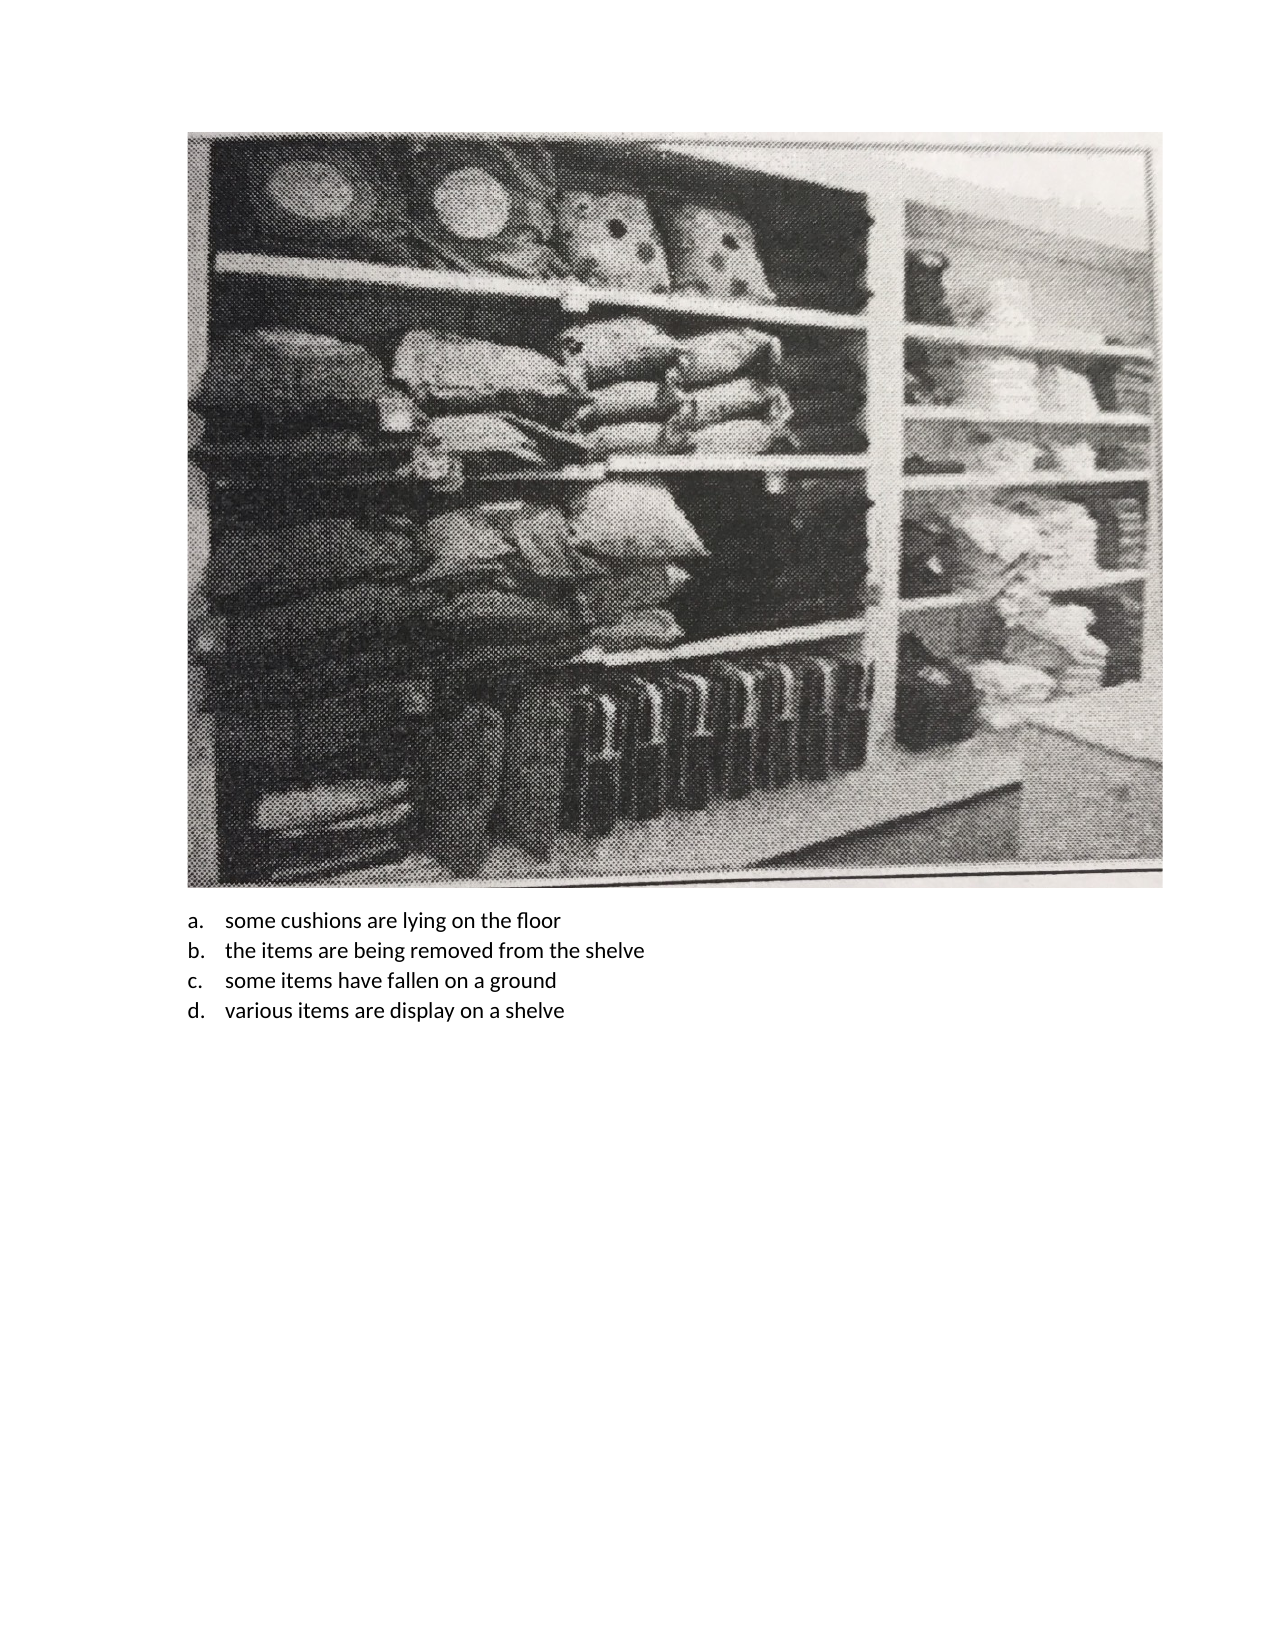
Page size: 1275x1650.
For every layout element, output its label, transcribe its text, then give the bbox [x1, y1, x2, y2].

list the items are being removed from the shelve [187, 936, 1125, 964]
list some items have fallen on a ground [187, 966, 1125, 994]
list various items are display on a shelve [187, 997, 1125, 1025]
picture [187, 132, 1163, 888]
list some cushions are lying on the floor [187, 906, 1125, 934]
